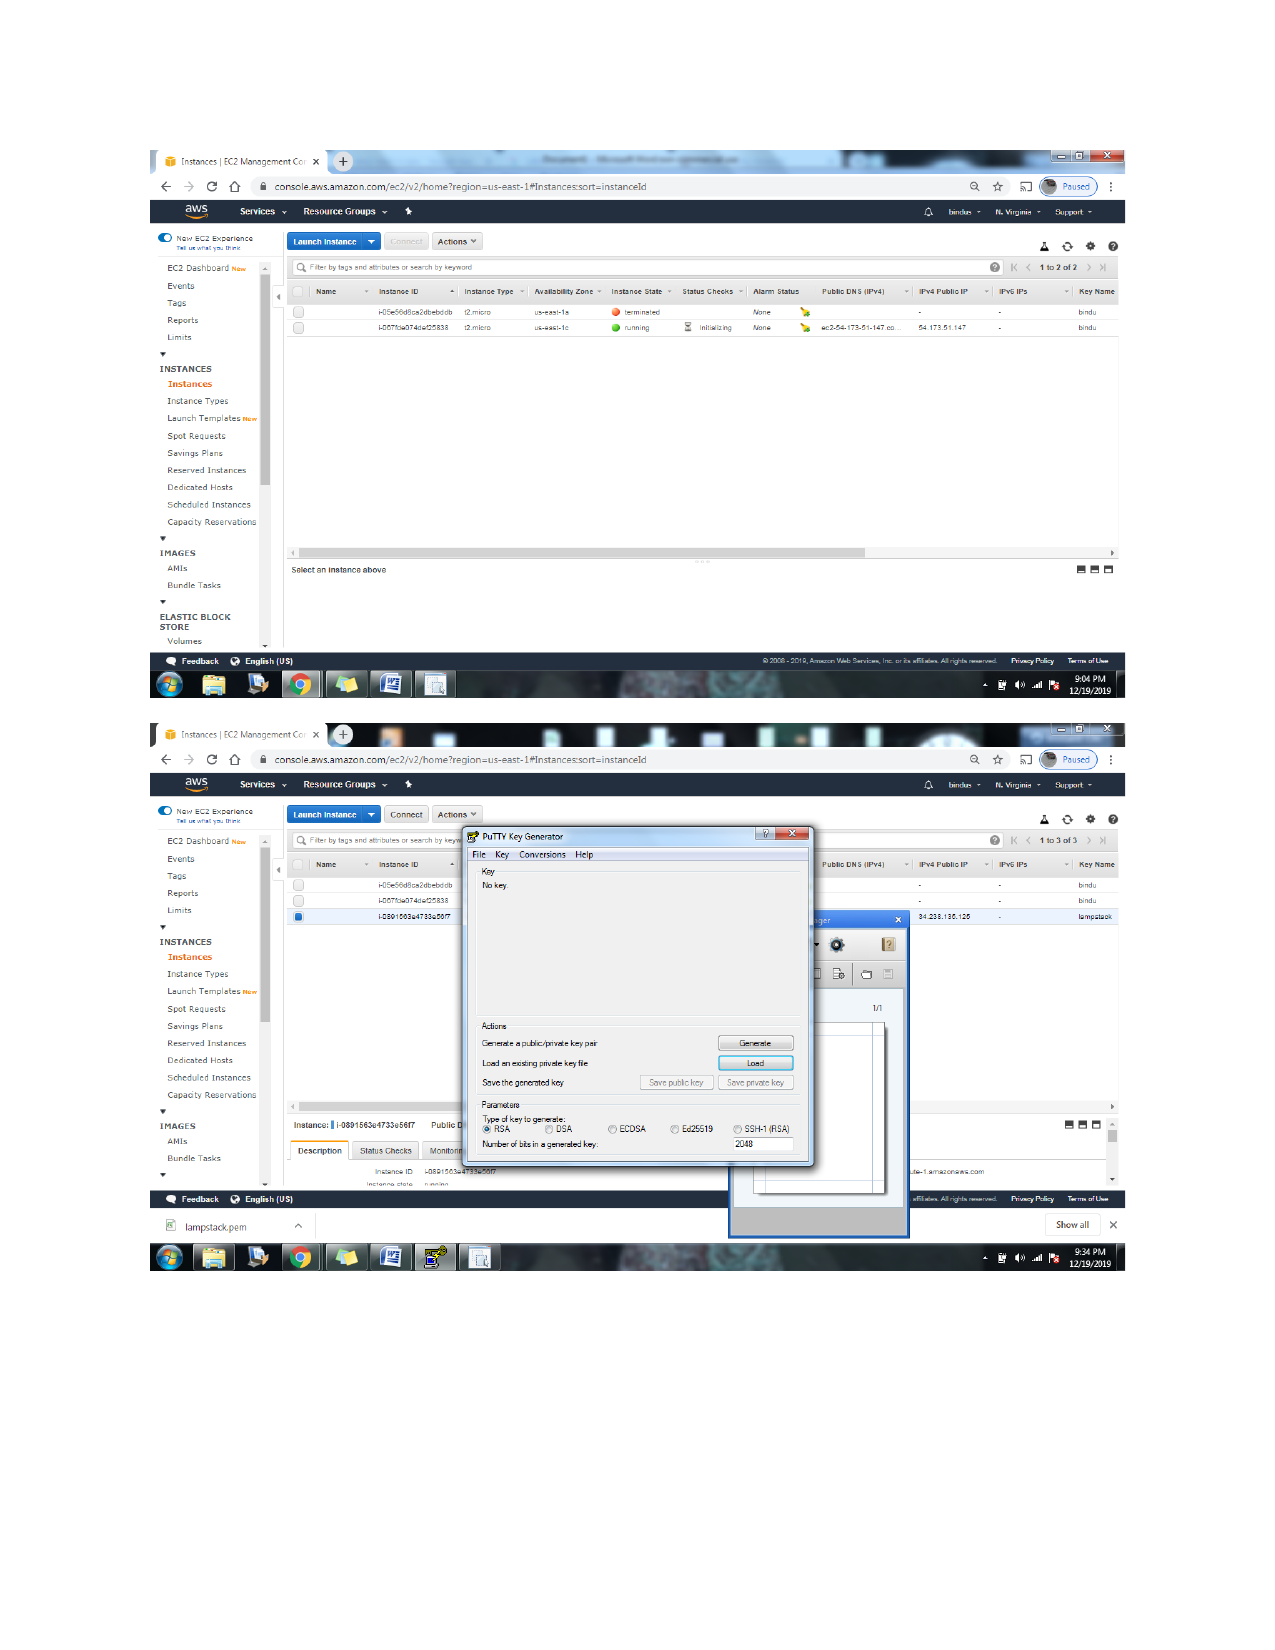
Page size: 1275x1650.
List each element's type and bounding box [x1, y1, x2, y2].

picture [150, 150, 1125, 698]
picture [150, 723, 1125, 1271]
